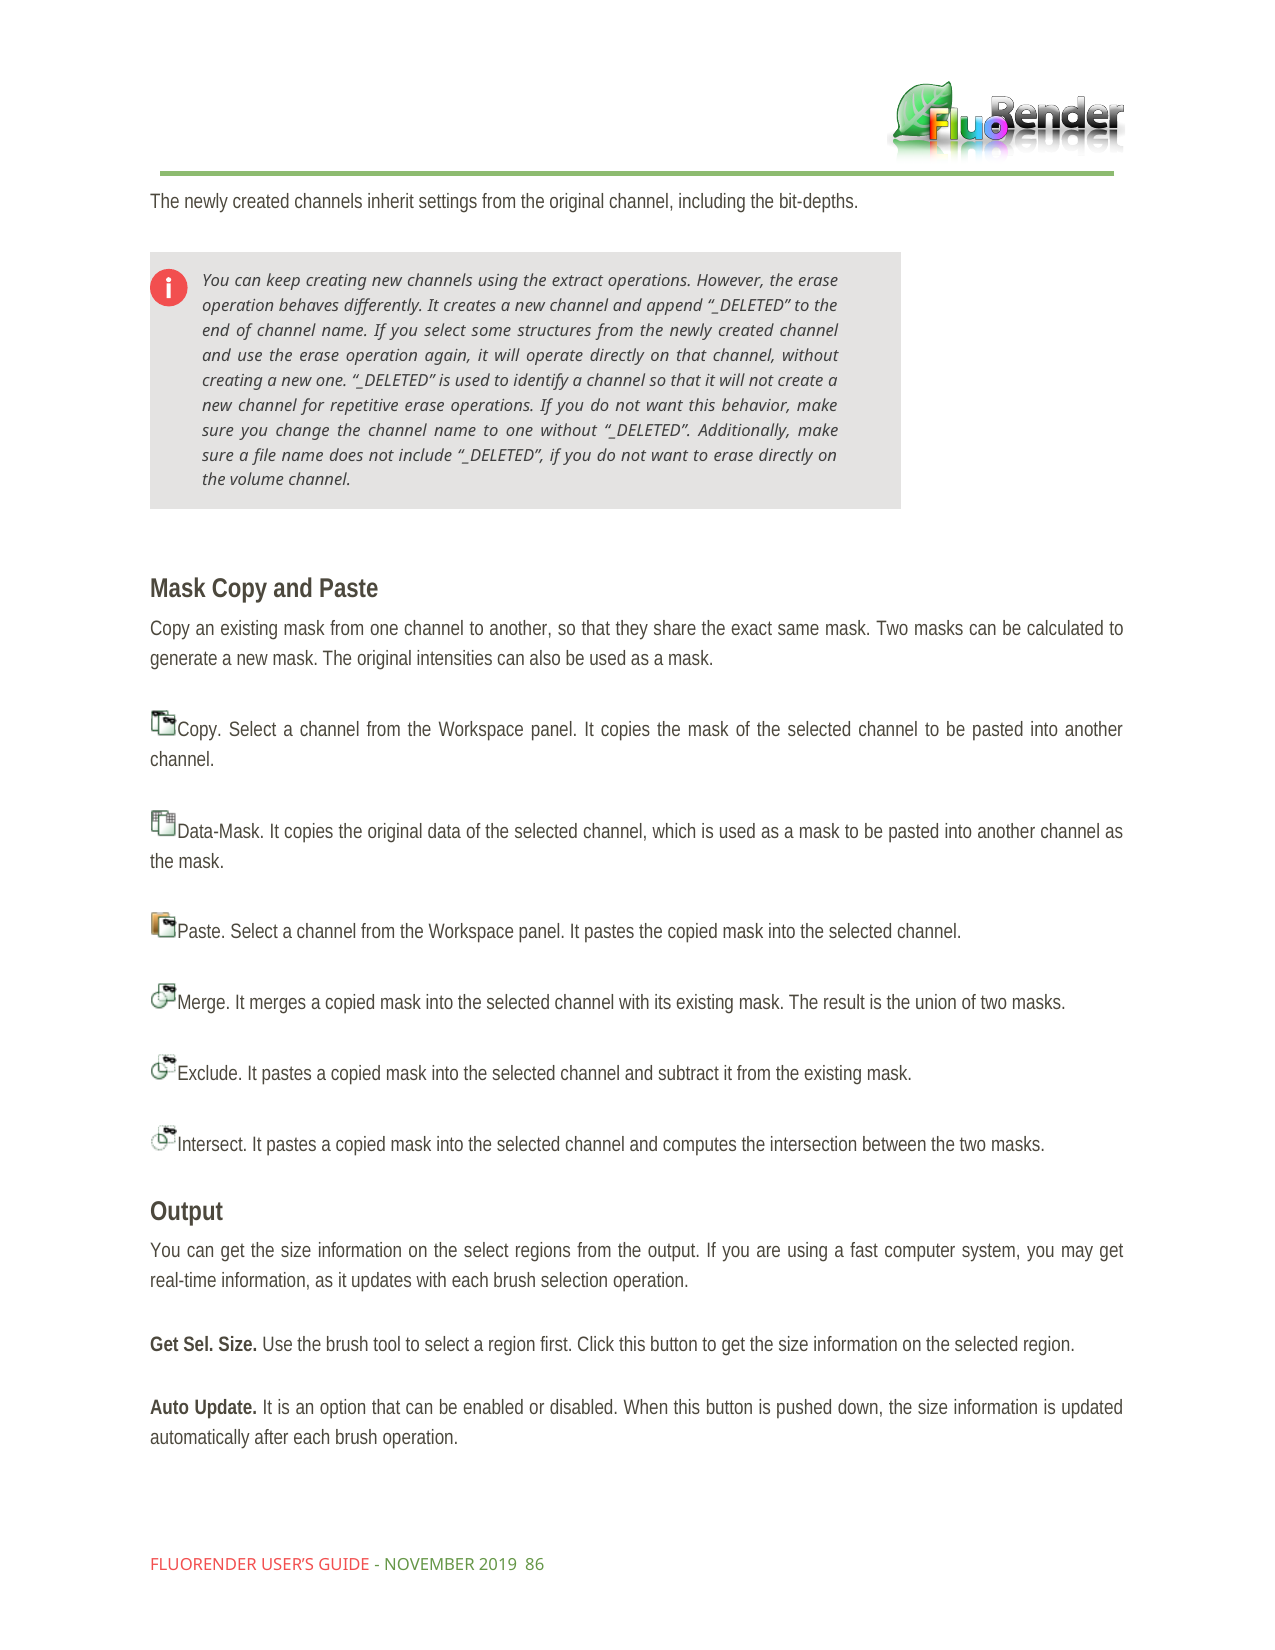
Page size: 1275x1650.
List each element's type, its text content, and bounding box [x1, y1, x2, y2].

text Data-Mask. It copies the original data of the selected channel, which is used as a mask to be pasted into another channel as the mask. [150, 810, 1125, 873]
text The newly created channels inherit settings from the original channel, including the bit-depths. [150, 189, 1125, 213]
picture [150, 912, 177, 939]
text Exclude. It pastes a copied mask into the selected channel and subtract it from the existing mask. [150, 1053, 1125, 1085]
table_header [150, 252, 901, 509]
subtitle Output [150, 1195, 1125, 1226]
picture [150, 1053, 177, 1081]
text Intersect. It pastes a copied mask into the selected channel and computes the intersection between the two masks. [150, 1124, 1125, 1156]
text Merge. It merges a copied mask into the selected channel with its existing mask. The result is the union of two masks. [150, 983, 1125, 1014]
text Auto Update. It is an option that can be enabled or disabled. When this button is pushed down, the size information is updated automatically after each brush operation. [150, 1395, 1125, 1449]
subtitle Mask Copy and Paste [150, 572, 1125, 603]
picture [887, 75, 1125, 165]
picture [150, 982, 177, 1010]
picture [150, 809, 177, 839]
text You can get the size information on the select regions from the output. If you are using a fast computer system, you may get real-time information, as it updates with each brush selection operation. [150, 1238, 1125, 1292]
picture [150, 709, 177, 737]
text Get Sel. Size. Use the brush tool to select a region first. Click this button to get the size information on the selected region. [150, 1332, 1125, 1356]
text Copy. Select a channel from the Workspace panel. It copies the mask of the selected channel to be pasted into another channel. [150, 709, 1125, 771]
text Paste. Select a channel from the Workspace panel. It pastes the copied mask into the selected channel. [150, 912, 1125, 943]
text Copy an existing mask from one channel to another, so that they share the exact same mask. Two masks can be calculated to generate a new mask. The original intensities can also be used as a mask. [150, 616, 1125, 670]
picture [150, 1124, 177, 1152]
